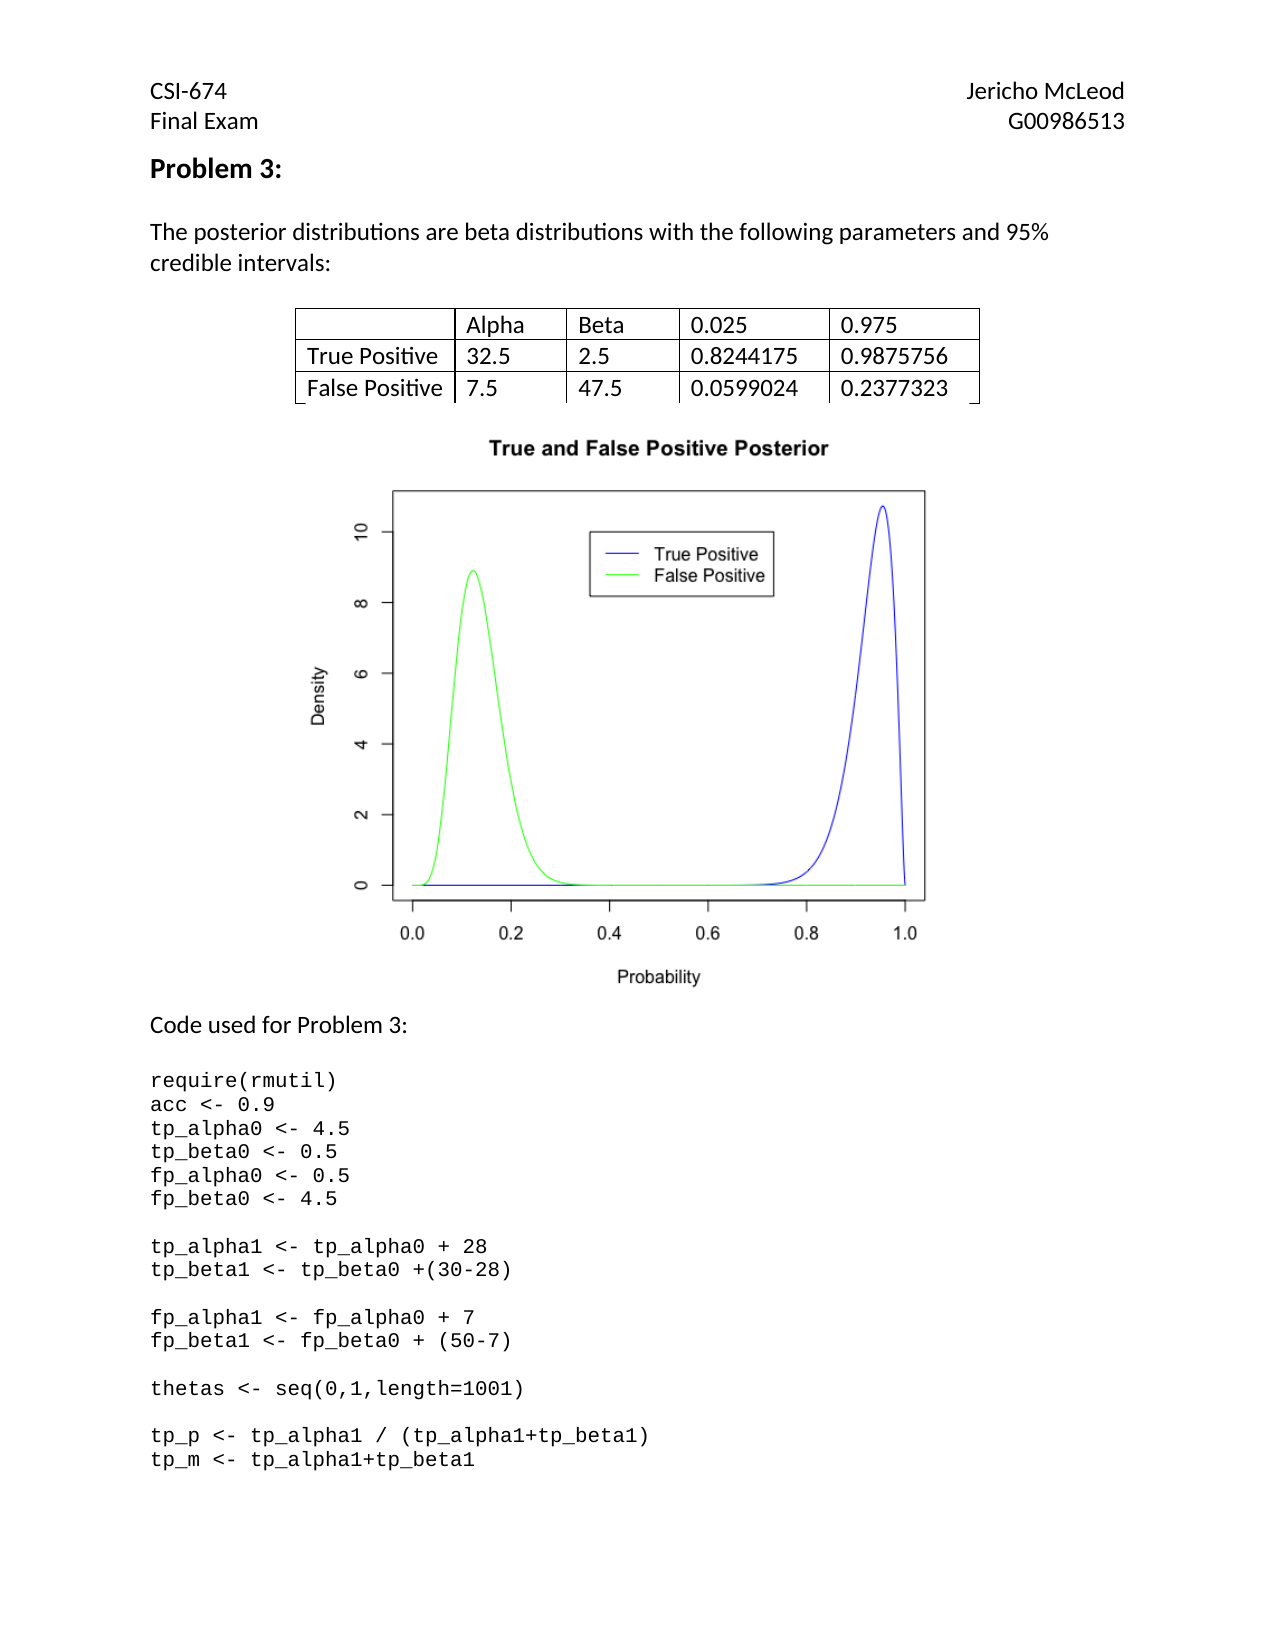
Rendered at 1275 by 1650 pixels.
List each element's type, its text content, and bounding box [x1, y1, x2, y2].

table_cell True Positive [296, 340, 454, 371]
table_cell 47.5 [567, 372, 679, 402]
text tp_alpha1 <- tp_alpha0 + 28 [150, 1236, 1125, 1259]
text Code used for Problem 3: [150, 1009, 1125, 1040]
table_header [296, 309, 454, 339]
table_cell 2.5 [567, 340, 679, 371]
picture [305, 403, 970, 1010]
text fp_alpha0 <- 0.5 [150, 1165, 1125, 1188]
table_cell 7.5 [456, 372, 566, 402]
text tp_beta1 <- tp_beta0 +(30-28) [150, 1259, 1125, 1283]
table_header Alpha [456, 309, 566, 339]
table_cell 32.5 [456, 340, 566, 371]
table_cell False Positive [296, 372, 454, 402]
text thetas <- seq(0,1,length=1001) [150, 1378, 1125, 1401]
text fp_alpha1 <- fp_alpha0 + 7 [150, 1307, 1125, 1330]
text tp_alpha0 <- 4.5 [150, 1117, 1125, 1141]
text The posterior distributions are beta distributions with the following parameters and 95% credible intervals: [150, 216, 1125, 277]
text acc <- 0.9 [150, 1094, 1125, 1117]
table_cell 0.2377323 [830, 372, 979, 402]
text tp_p <- tp_alpha1 / (tp_alpha1+tp_beta1) [150, 1425, 1125, 1448]
table_header 0.025 [680, 309, 829, 339]
table_header 0.975 [830, 309, 979, 339]
table_cell 0.0599024 [680, 372, 829, 402]
table_cell 0.8244175 [680, 340, 829, 371]
table_header Beta [567, 309, 679, 339]
text require(rmutil) [150, 1070, 1125, 1094]
table_cell 0.9875756 [830, 340, 979, 371]
text fp_beta0 <- 4.5 [150, 1188, 1125, 1212]
text Problem 3: [150, 150, 1125, 186]
text tp_m <- tp_alpha1+tp_beta1 [150, 1448, 1125, 1472]
text fp_beta1 <- fp_beta0 + (50-7) [150, 1330, 1125, 1354]
text tp_beta0 <- 0.5 [150, 1141, 1125, 1165]
